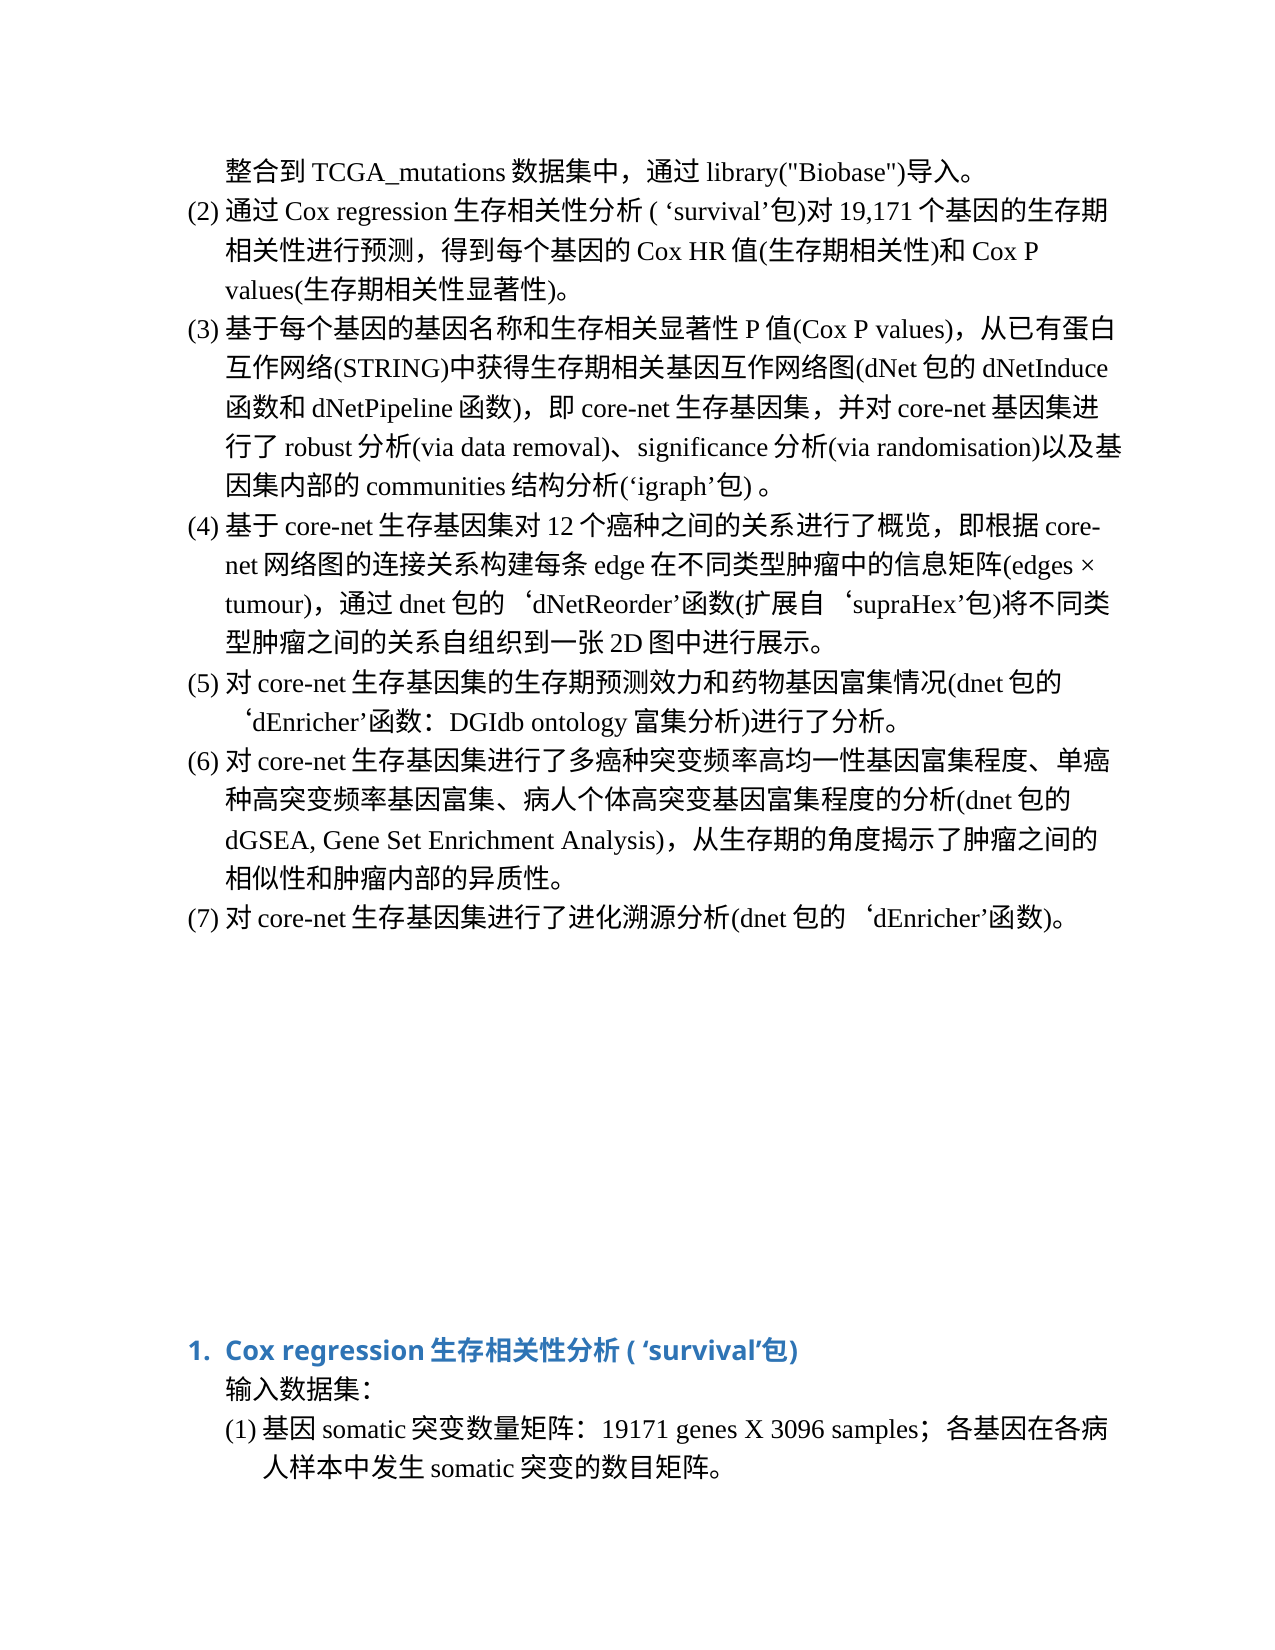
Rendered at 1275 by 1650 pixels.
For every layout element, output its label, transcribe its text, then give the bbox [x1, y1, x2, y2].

list 基于每个基因的基因名称和生存相关显著性P值(Cox P values)，从已有蛋白互作网络(STRING)中获得生存期相关基因互作网络图(dNet包的dNetInduce函数和dNetPipeline函数)，即core-net生存基因集，并对core-net基因集进行了robust分析(via data removal)、significance分析(via randomisation)以及基因集内部的communities结构分析(‘igraph’包) 。 [187, 307, 1125, 503]
list 对core-net生存基因集的生存期预测效力和药物基因富集情况(dnet包的‘dEnricher’函数：DGIdb ontology富集分析)进行了分析。 [187, 661, 1125, 739]
list 对core-net生存基因集进行了进化溯源分析(dnet包的‘dEnricher’函数)。 [187, 896, 1125, 935]
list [187, 150, 1125, 189]
list 输入数据集： [225, 1368, 1125, 1407]
list 基于core-net生存基因集对12个癌种之间的关系进行了概览，即根据core-net网络图的连接关系构建每条edge在不同类型肿瘤中的信息矩阵(edges × tumour)，通过dnet包的‘dNetReorder’函数(扩展自‘supraHex’包)将不同类型肿瘤之间的关系自组织到一张2D图中进行展示。 [187, 503, 1125, 661]
list 对core-net生存基因集进行了多癌种突变频率高均一性基因富集程度、单癌种高突变频率基因富集、病人个体高突变基因富集程度的分析(dnet包的dGSEA, Gene Set Enrichment Analysis)，从生存期的角度揭示了肿瘤之间的相似性和肿瘤内部的异质性。 [187, 739, 1125, 896]
list 通过Cox regression生存相关性分析 ( ‘survival’包)对19,171个基因的生存期相关性进行预测，得到每个基因的Cox HR值(生存期相关性)和Cox P values(生存期相关性显著性)。 [187, 189, 1125, 307]
list 基因somatic突变数量矩阵：19171 genes X 3096 samples；各基因在各病人样本中发生somatic突变的数目矩阵。 [225, 1407, 1125, 1486]
subtitle Cox regression生存相关性分析 ( ‘survival’包) [187, 1328, 1125, 1368]
